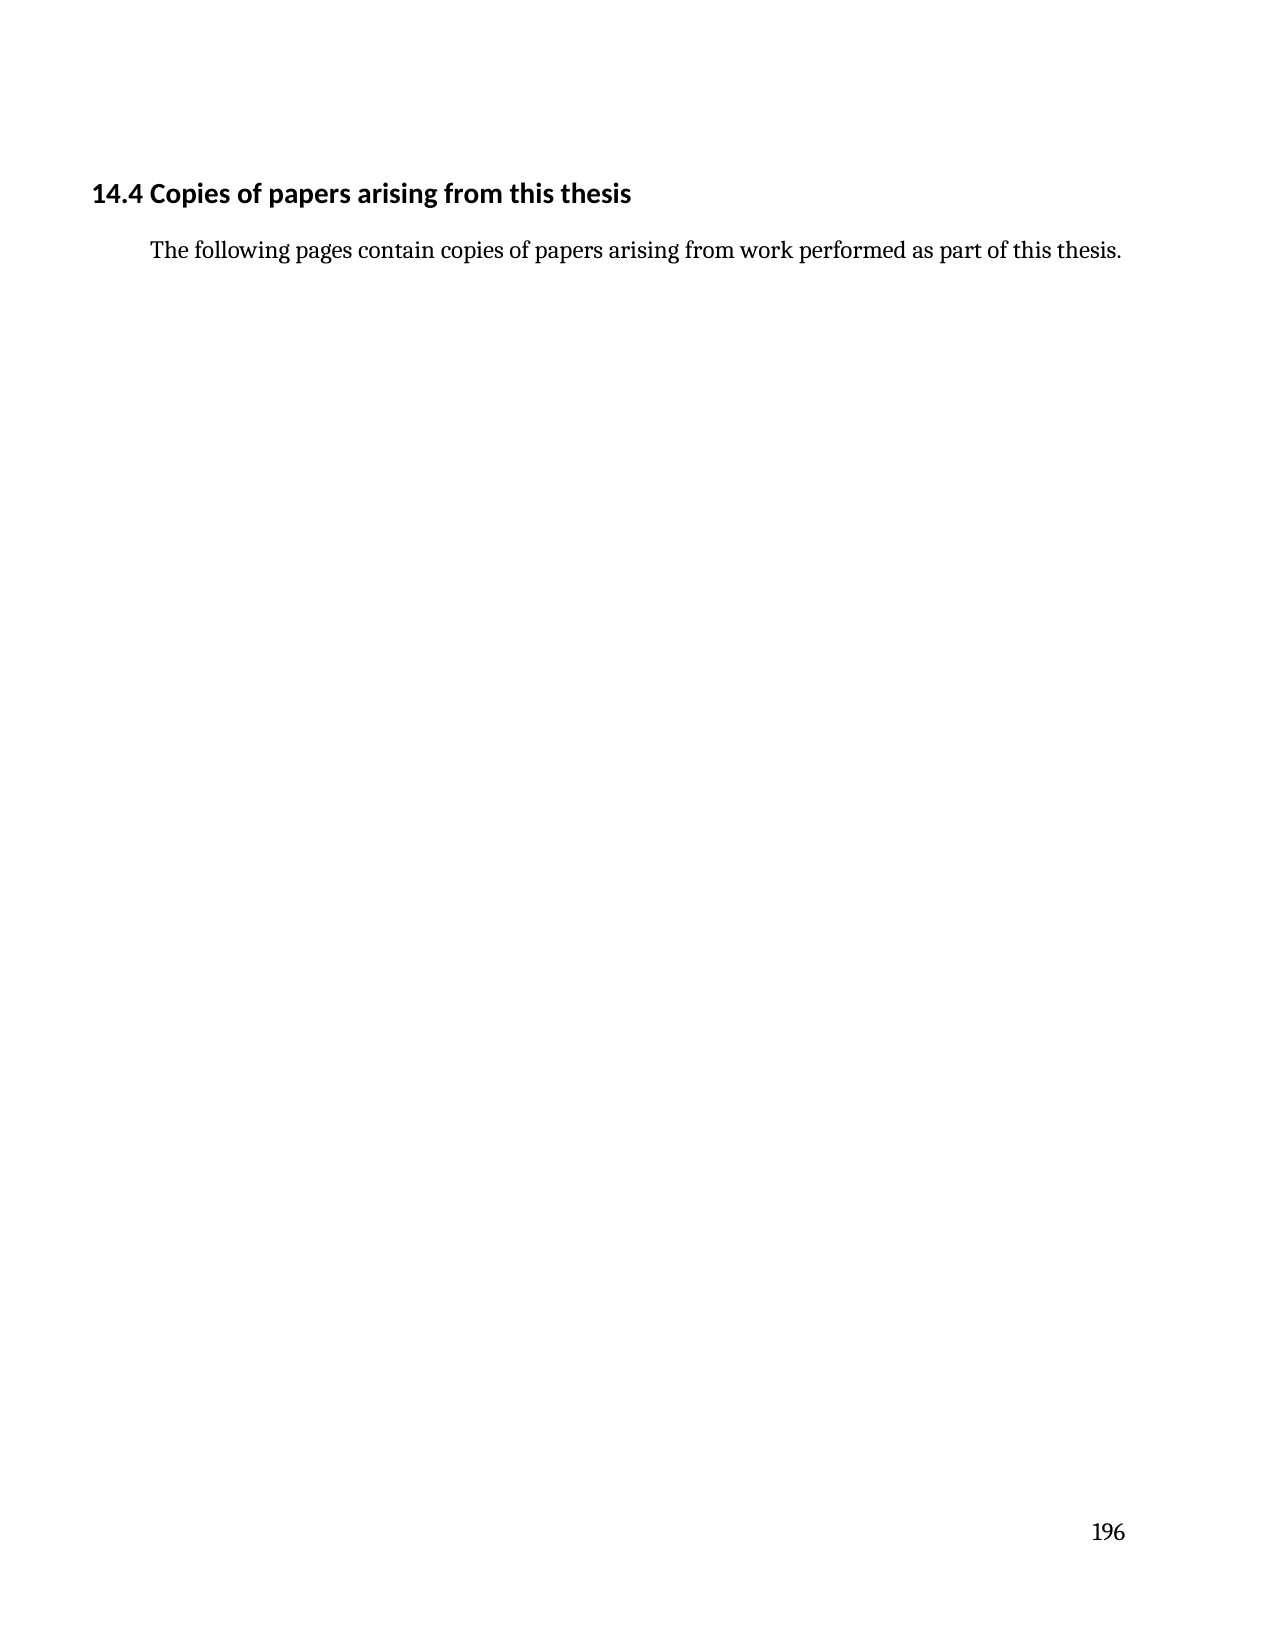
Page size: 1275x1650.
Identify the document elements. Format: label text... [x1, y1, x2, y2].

subtitle Copies of papers arising from this thesis [91, 175, 1125, 211]
text The following pages contain copies of papers arising from work performed as part of this thesis. [150, 236, 1125, 264]
